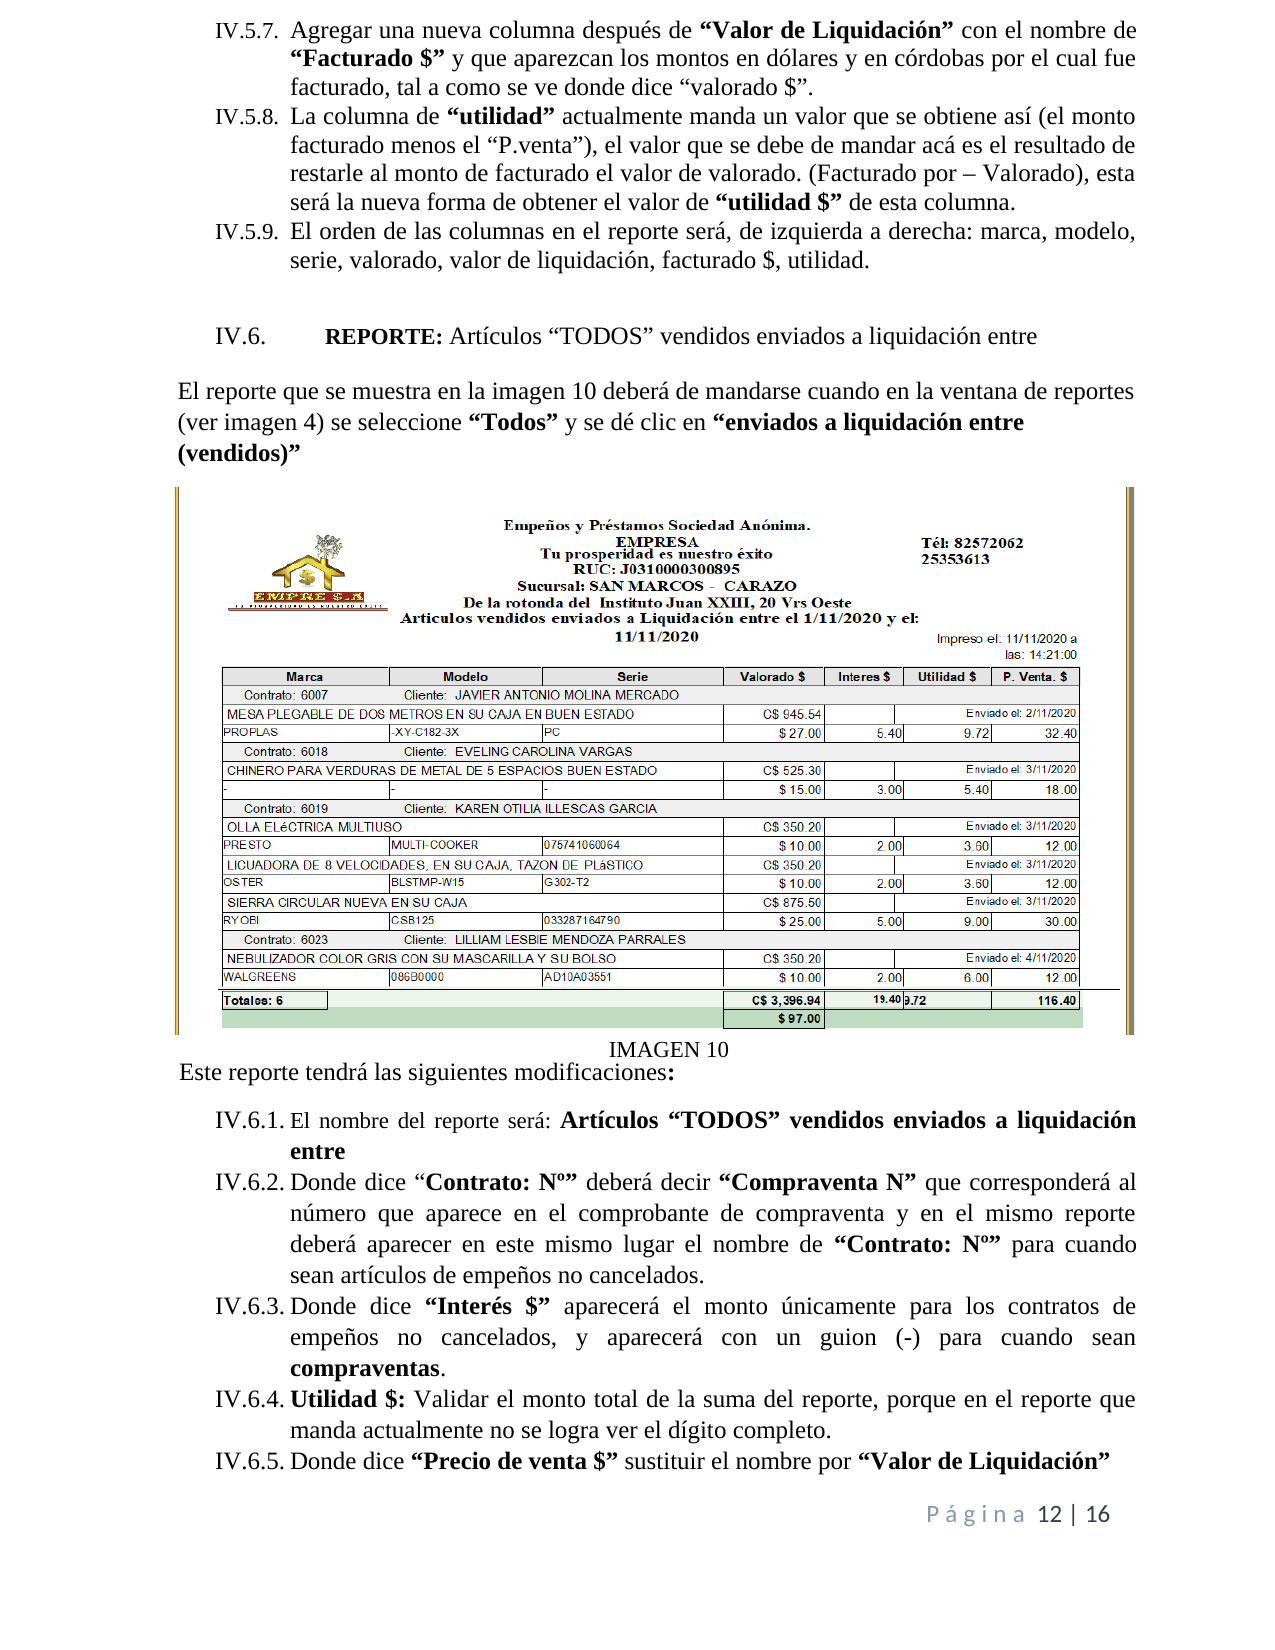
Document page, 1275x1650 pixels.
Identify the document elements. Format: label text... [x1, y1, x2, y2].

list La columna de “utilidad” actualmente manda un valor que se obtiene así (el monto facturado menos el “P.venta”), el valor que se debe de mandar acá es el resultado de restarle al monto de facturado el valor de valorado. (Facturado por – Valorado), esta será la nueva forma de obtener el valor de “utilidad $” de esta columna. [215, 101, 1137, 216]
list El nombre del reporte será: Artículos “TODOS” vendidos enviados a liquidación entre [215, 1105, 1137, 1164]
list Agregar una nueva columna después de “Valor de Liquidación” con el nombre de “Facturado $” y que aparezcan los montos en dólares y en córdobas por el cual fue facturado, tal a como se ve donde dice “valorado $”. [215, 15, 1137, 101]
list Utilidad $: Validar el monto total de la suma del reporte, porque en el reporte que manda actualmente no se logra ver el dígito completo. [215, 1384, 1137, 1444]
list Donde dice “Precio de venta $” sustituir el nombre por “Valor de Liquidación” [215, 1446, 1137, 1475]
text Este reporte tendrá las siguientes modificaciones: [148, 1057, 1137, 1086]
list Donde dice “Interés $” aparecerá el monto únicamente para los contratos de empeños no cancelados, y aparecerá con un guion (-) para cuando sean compraventas. [215, 1291, 1137, 1382]
list REPORTE: Artículos “TODOS” vendidos enviados a liquidación entre [215, 321, 1137, 350]
picture [174, 487, 1135, 1035]
list Donde dice “Contrato: Nº” deberá decir “Compraventa N” que corresponderá al número que aparece en el comprobante de compraventa y en el mismo reporte deberá aparecer en este mismo lugar el nombre de “Contrato: Nº” para cuando sean artículos de empeños no cancelados. [215, 1167, 1137, 1289]
list El orden de las columnas en el reporte será, de izquierda a derecha: marca, modelo, serie, valorado, valor de liquidación, facturado $, utilidad. [215, 216, 1137, 273]
text El reporte que se muestra en la imagen 10 deberá de mandarse cuando en la ventana de reportes (ver imagen 4) se seleccione “Todos” y se dé clic en “enviados a liquidación entre (vendidos)” [177, 376, 1137, 467]
